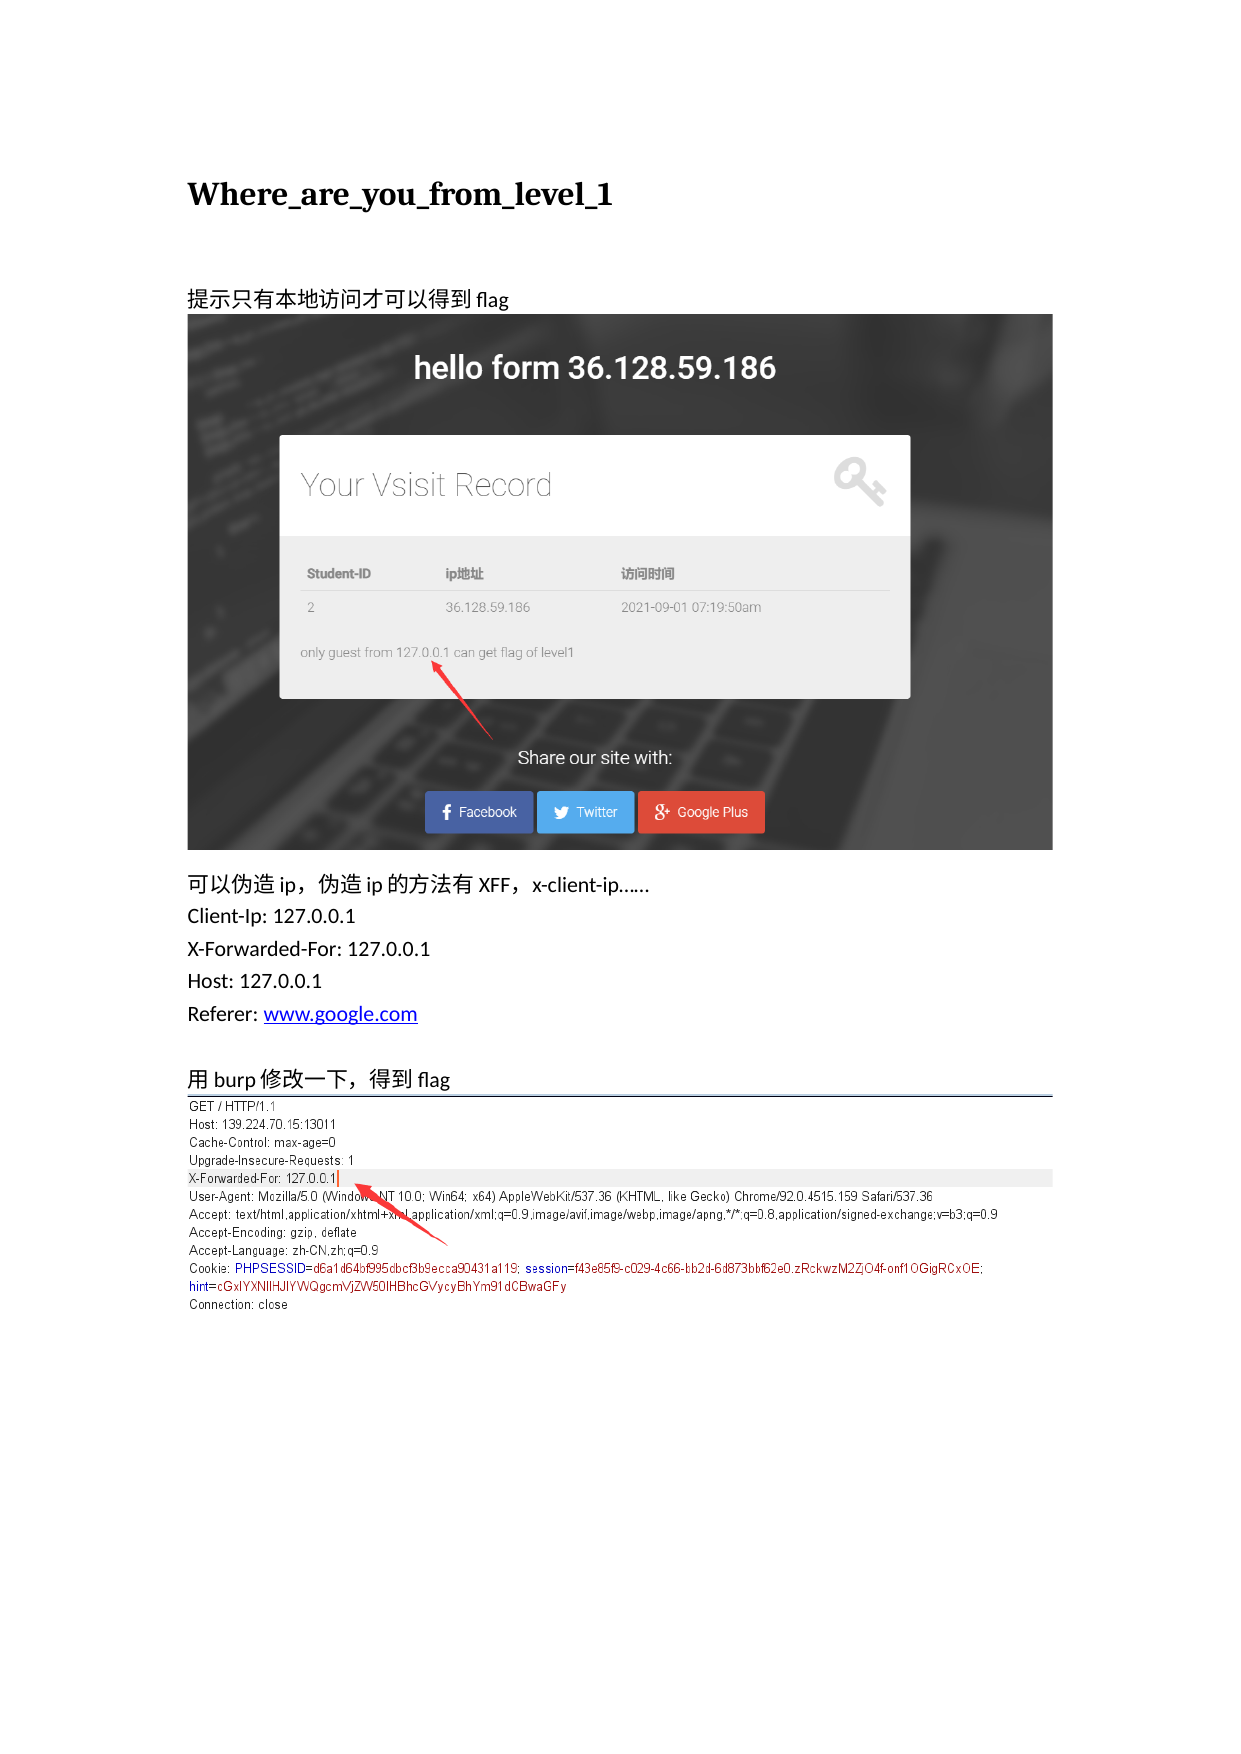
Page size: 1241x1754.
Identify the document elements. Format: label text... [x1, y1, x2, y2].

picture [187, 314, 1053, 850]
text 提示只有本地访问才可以得到flag [187, 282, 1053, 314]
text Host: 127.0.0.1 [187, 964, 1053, 997]
text Client-Ip: 127.0.0.1 [187, 899, 1053, 932]
text 可以伪造ip，伪造ip的方法有XFF，x-client-ip…… [187, 867, 1053, 899]
picture [187, 1094, 1053, 1346]
text Referer: www.google.com [187, 997, 1053, 1029]
text X-Forwarded-For: 127.0.0.1 [187, 932, 1053, 964]
subtitle Where_are_you_from_level_1 [187, 162, 1053, 227]
text 用burp修改一下，得到flag [187, 1062, 1053, 1094]
